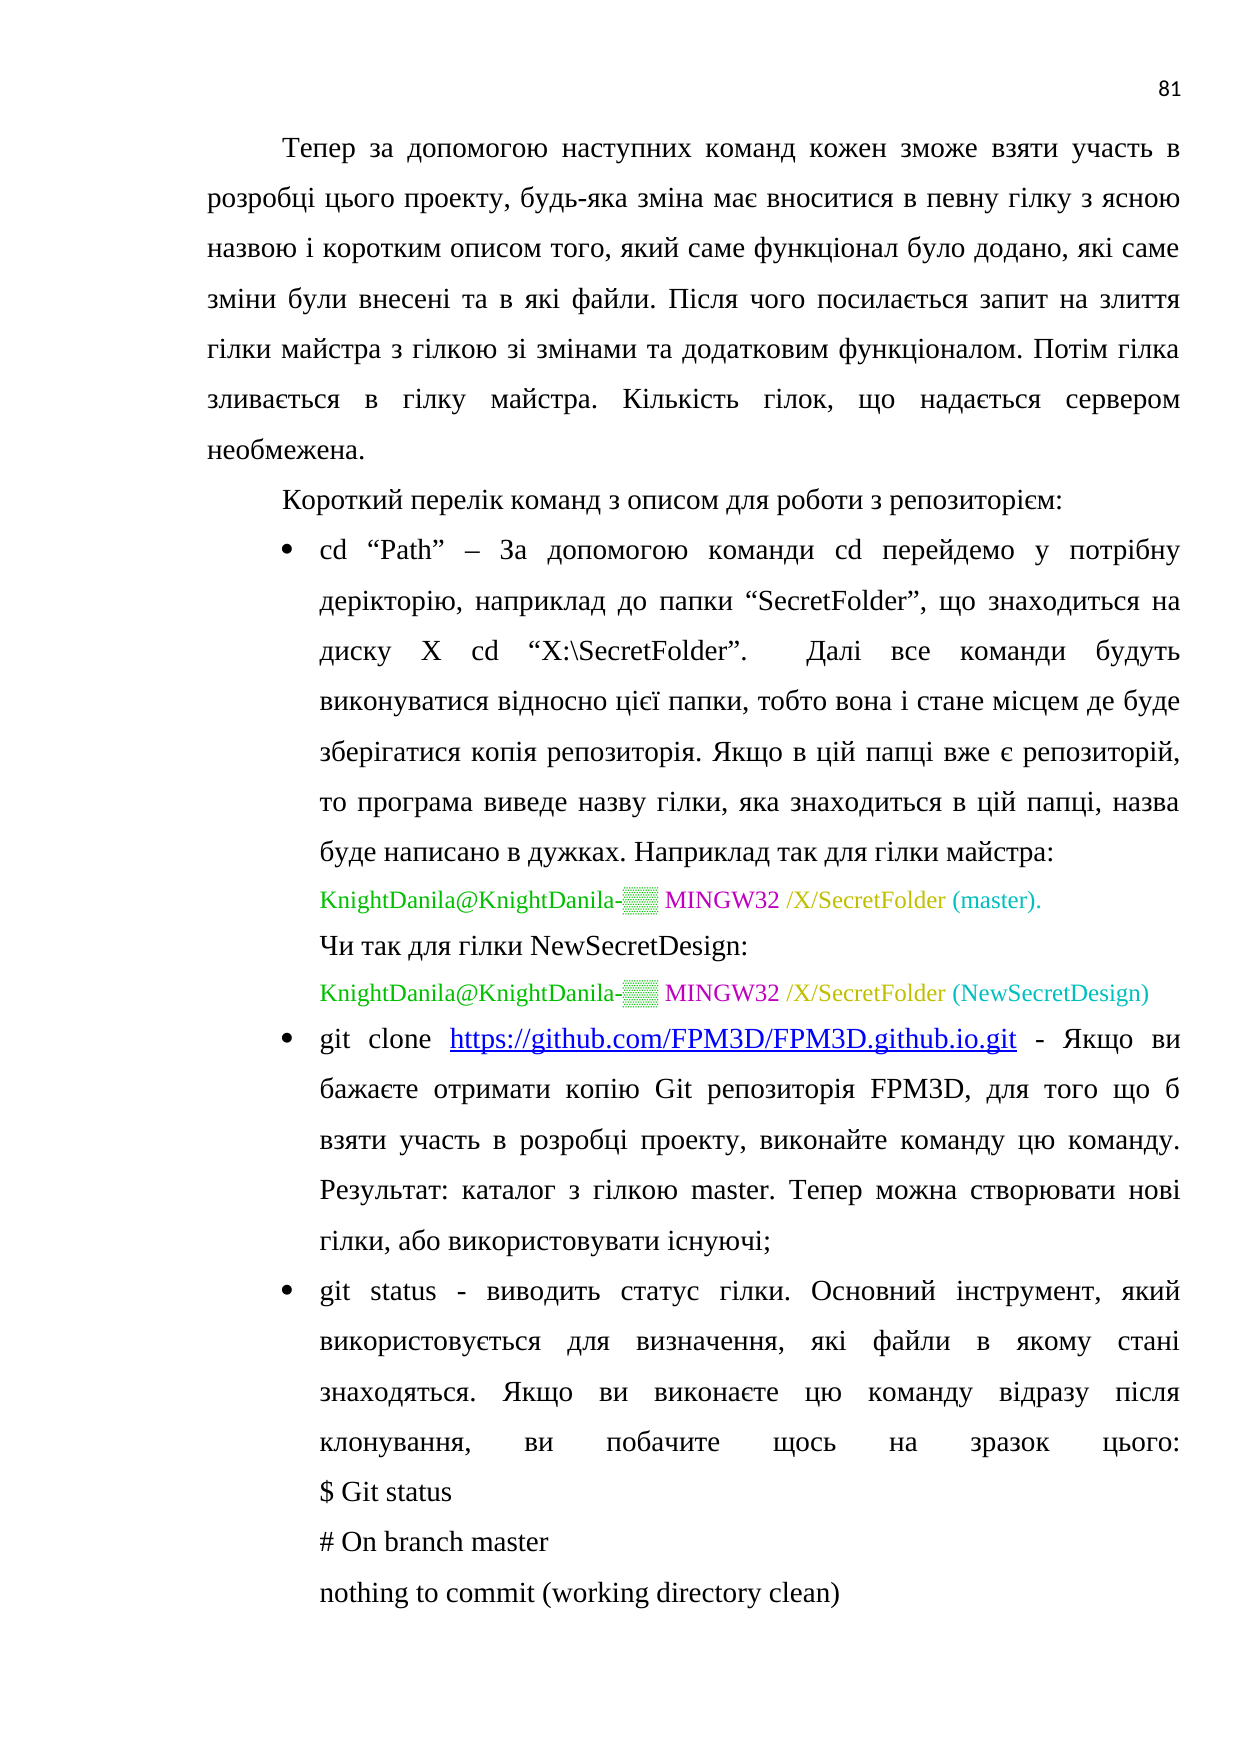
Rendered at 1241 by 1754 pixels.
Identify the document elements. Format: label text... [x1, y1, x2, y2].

list KnightDanila@KnightDanila-▒▒ MINGW32 /X/SecretFolder (NewSecretDesign) [319, 978, 1181, 1007]
list nothing to commit (working directory clean) [319, 1575, 1181, 1608]
list cd “Path” – За допомогою команди cd перейдемо у потрібну дерікторію, наприклад до папки “SecretFolder”, що знаходиться на диску X cd “X:\SecretFolder”. Далі все команди будуть виконуватися відносно цієї папки, тобто вона і стане місцем де буде зберігатися копія репозиторія. Якщо в цій папці вже є репозиторій, то програма виведе назву гілки, яка знаходиться в цій папці, назва буде написано в дужках. Наприклад так для гілки майстра: [282, 532, 1181, 868]
text Тепер за допомогою наступних команд кожен зможе взяти участь в розробці цього проекту, будь-яка зміна має вноситися в певну гілку з ясною назвою і коротким описом того, який саме функціонал було додано, які саме зміни були внесені та в які файли. Після чого посилається запит на злиття гілки майстра з гілкою зі змінами та додатковим функціоналом. Потім гілка зливається в гілку майстра. Кількість гілок, що надається сервером необмежена. [207, 130, 1181, 465]
list git clone https://github.com/FPM3D/FPM3D.github.io.git - Якщо ви бажаєте отримати копію Git репозиторія FPM3D, для того що б взяти участь в розробці проекту, виконайте команду цю команду. Результат: каталог з гілкою master. Тепер можна створювати нові гілки, або використовувати існуючі; [282, 1021, 1181, 1256]
list KnightDanila@KnightDanila-▒▒ MINGW32 /X/SecretFolder (master). [319, 885, 1181, 913]
list Чи так для гілки NewSecretDesign: [319, 928, 1181, 961]
text Короткий перелік команд з описом для роботи з репозиторієм: [207, 482, 1181, 516]
list git status - виводить статус гілки. Основний інструмент, який використовується для визначення, які файли в якому стані знаходяться. Якщо ви виконаєте цю команду відразу після клонування, ви побачите щось на зразок цього: $ Git status [282, 1273, 1181, 1508]
list # On branch master [319, 1524, 1181, 1558]
